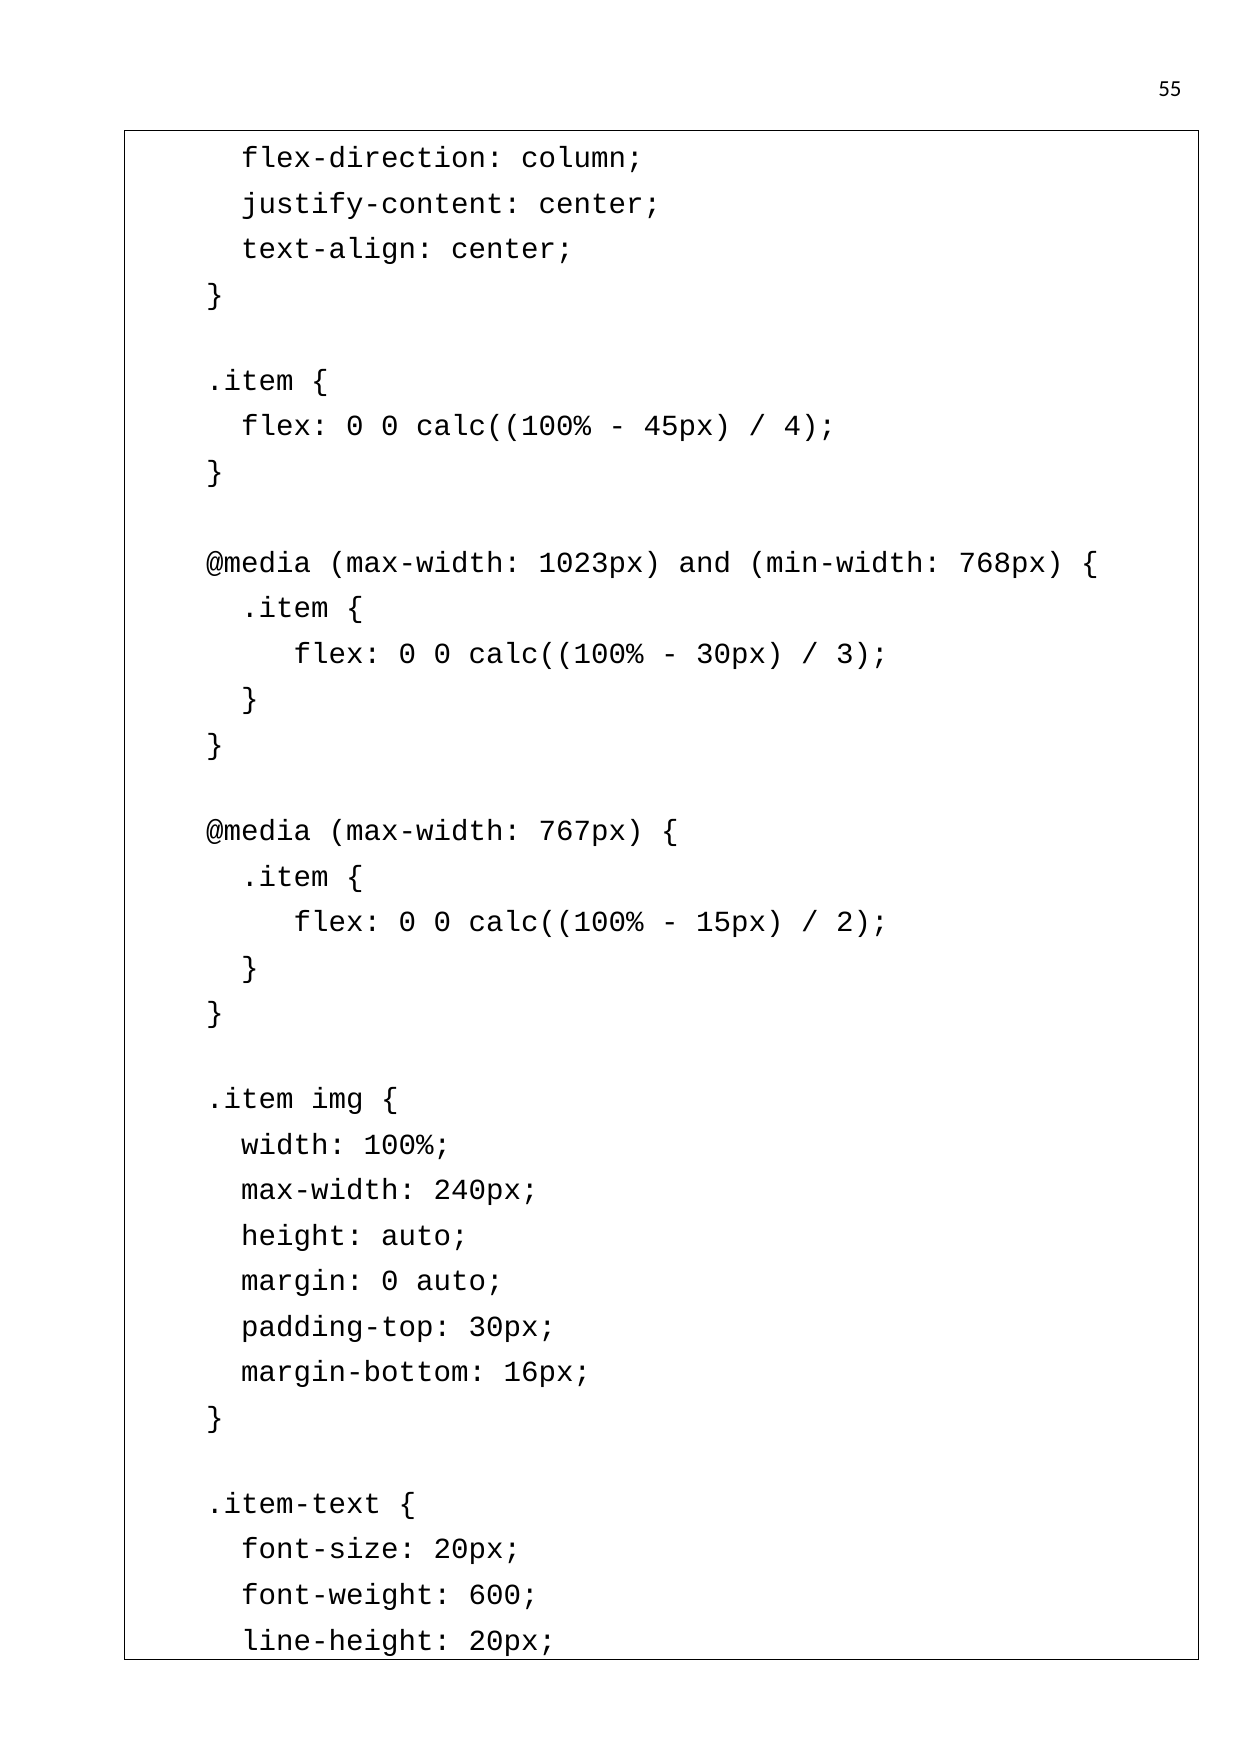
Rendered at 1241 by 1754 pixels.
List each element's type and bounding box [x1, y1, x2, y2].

table_cell [125, 131, 1198, 1659]
